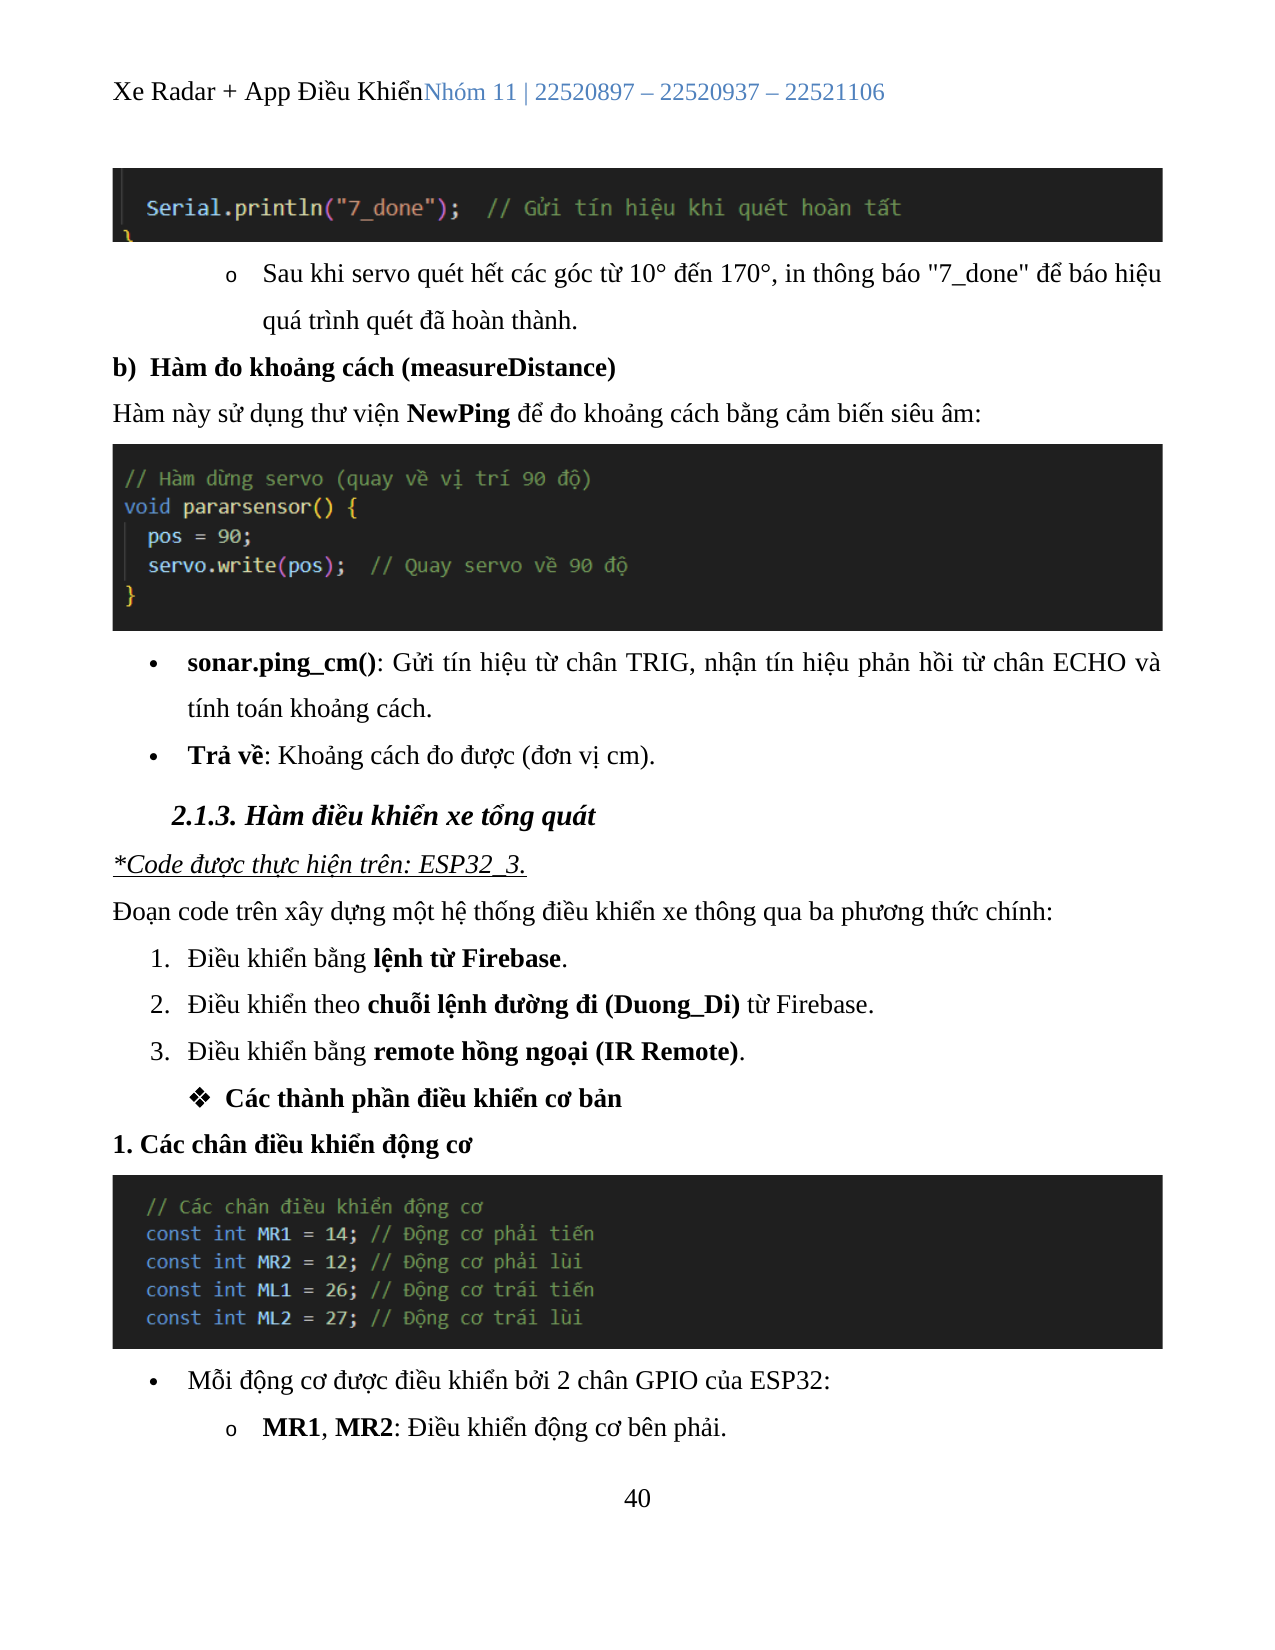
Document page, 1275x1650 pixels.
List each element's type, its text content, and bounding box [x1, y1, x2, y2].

list Sau khi servo quét hết các góc từ 10° đến 170°, in thông báo "7_done" để báo hiệu quá trình quét đã hoàn thành. [225, 257, 1162, 335]
list Điều khiển bằng remote hồng ngoại (IR Remote). [150, 1035, 1162, 1066]
list Mỗi động cơ được điều khiển bởi 2 chân GPIO của ESP32: [150, 1364, 1162, 1395]
text Đoạn code trên xây dựng một hệ thống điều khiển xe thông qua ba phương thức chính: [112, 895, 1162, 926]
list Hàm đo khoảng cách (measureDistance) [112, 351, 1162, 382]
list Trả về: Khoảng cách đo được (đơn vị cm). [150, 739, 1162, 770]
text 1. Các chân điều khiển động cơ [112, 1129, 1162, 1160]
picture [112, 168, 1163, 242]
list Điều khiển bằng lệnh từ Firebase. [150, 942, 1162, 973]
list Điều khiển theo chuỗi lệnh đường đi (Duong_Di) từ Firebase. [150, 988, 1162, 1019]
subtitle Hàm điều khiển xe tổng quát [172, 798, 1162, 832]
picture [112, 444, 1163, 631]
list Các thành phần điều khiển cơ bản [187, 1082, 1162, 1113]
text *Code được thực hiện trên: ESP32_3. [112, 848, 1162, 879]
list MR1, MR2: Điều khiển động cơ bên phải. [225, 1411, 1162, 1442]
text Hàm này sử dụng thư viện NewPing để đo khoảng cách bằng cảm biến siêu âm: [112, 397, 1162, 429]
picture [112, 1175, 1163, 1349]
list sonar.ping_cm(): Gửi tín hiệu từ chân TRIG, nhận tín hiệu phản hồi từ chân ECHO và tính toán khoảng cách. [150, 646, 1162, 723]
